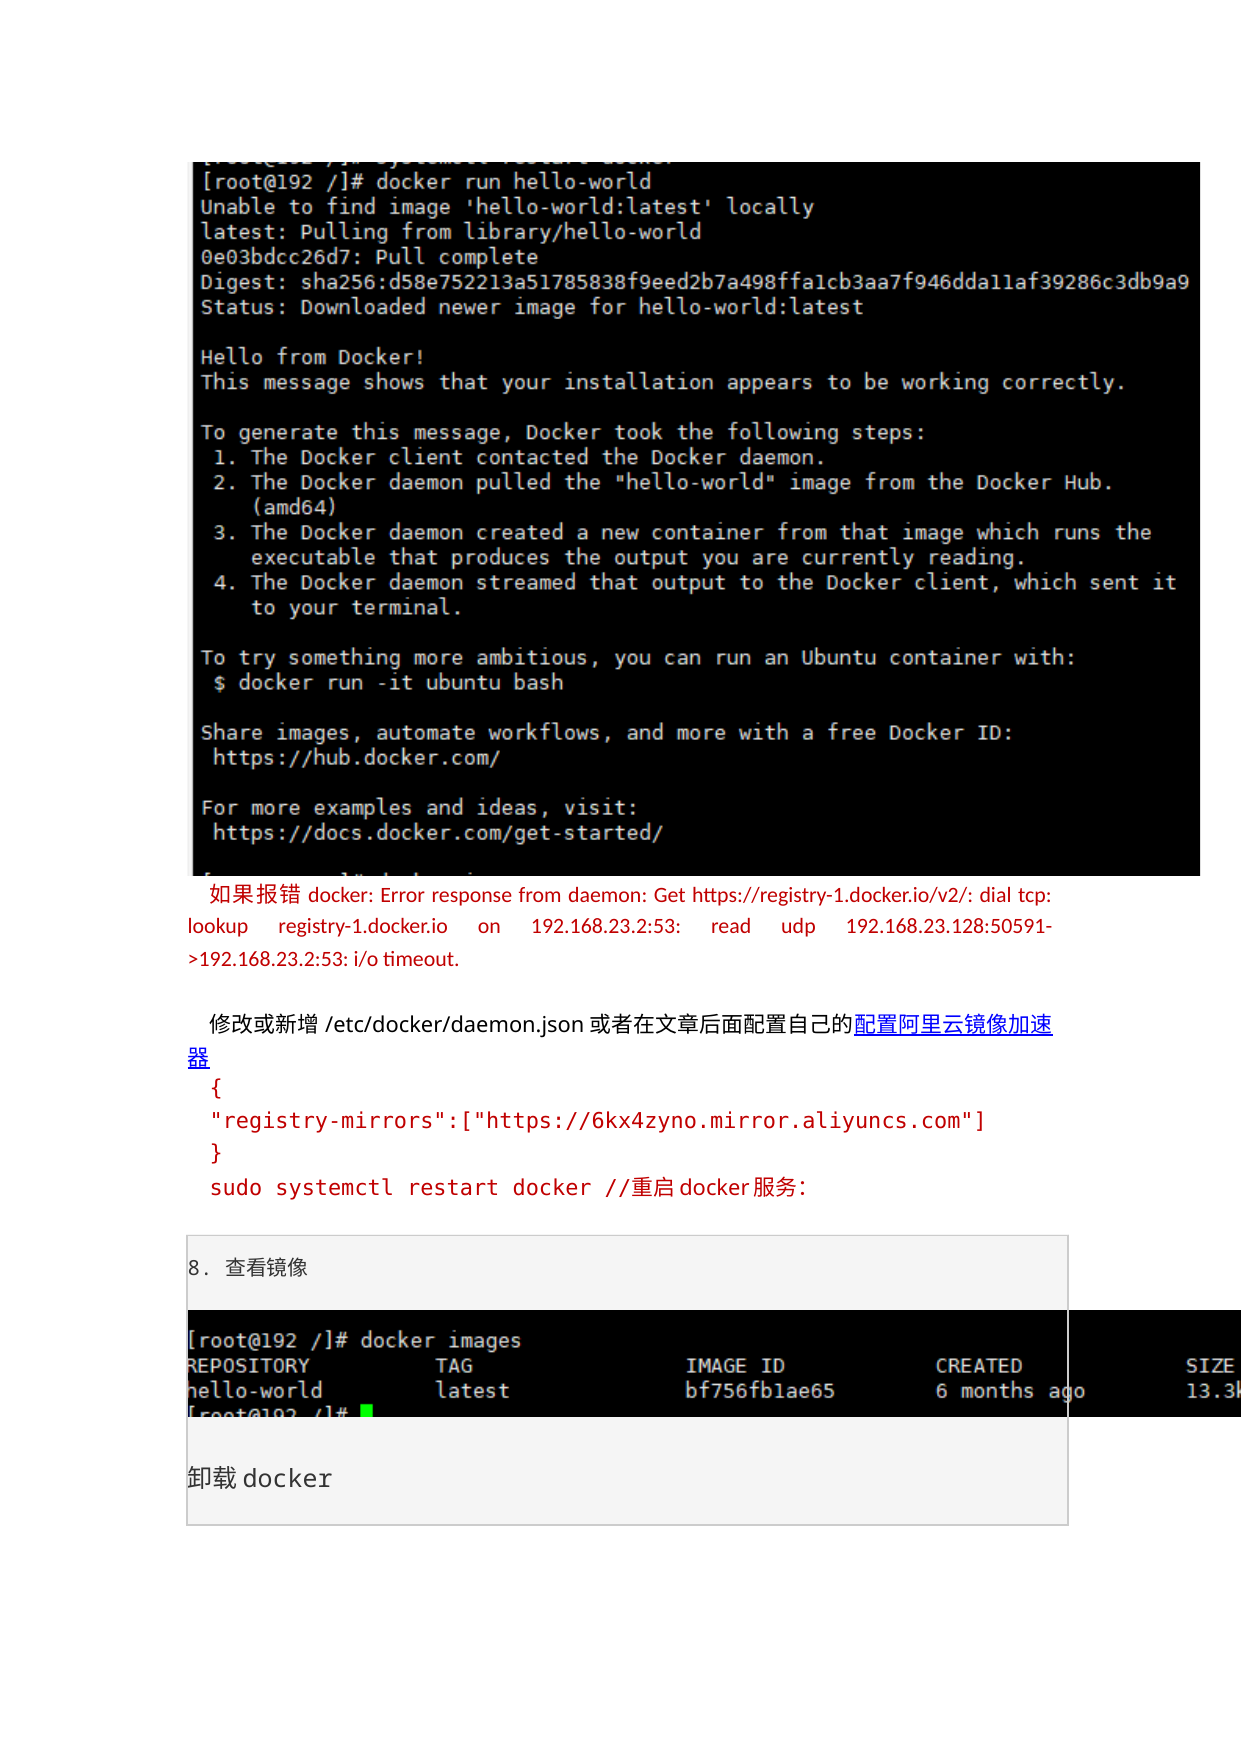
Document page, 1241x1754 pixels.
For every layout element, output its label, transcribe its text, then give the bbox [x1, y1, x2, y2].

text sudo systemctl restart docker //重启docker服务： [187, 1169, 1053, 1202]
text { [187, 1072, 1053, 1104]
text 如果报错docker: Error response from daemon: Get https://registry-1.docker.io/v2/: dial tcp: lookup registry-1.docker.io on 192.168.23.2:53: read udp 192.168.23.128:50591->192.168.23.2:53: i/o timeout. [187, 877, 1053, 974]
picture [1069, 1310, 1241, 1417]
text 卸载docker [188, 1428, 1067, 1524]
text 修改或新增 /etc/docker/daemon.json或者在文章后面配置自己的配置阿里云镜像加速器 [187, 1007, 1053, 1072]
text 8. 查看镜像 [188, 1236, 1067, 1283]
text "registry-mirrors":["https://6kx4zyno.mirror.aliyuncs.com"] [187, 1104, 1053, 1137]
picture [188, 1310, 1067, 1417]
picture [187, 162, 1200, 876]
text } [187, 1137, 1053, 1169]
